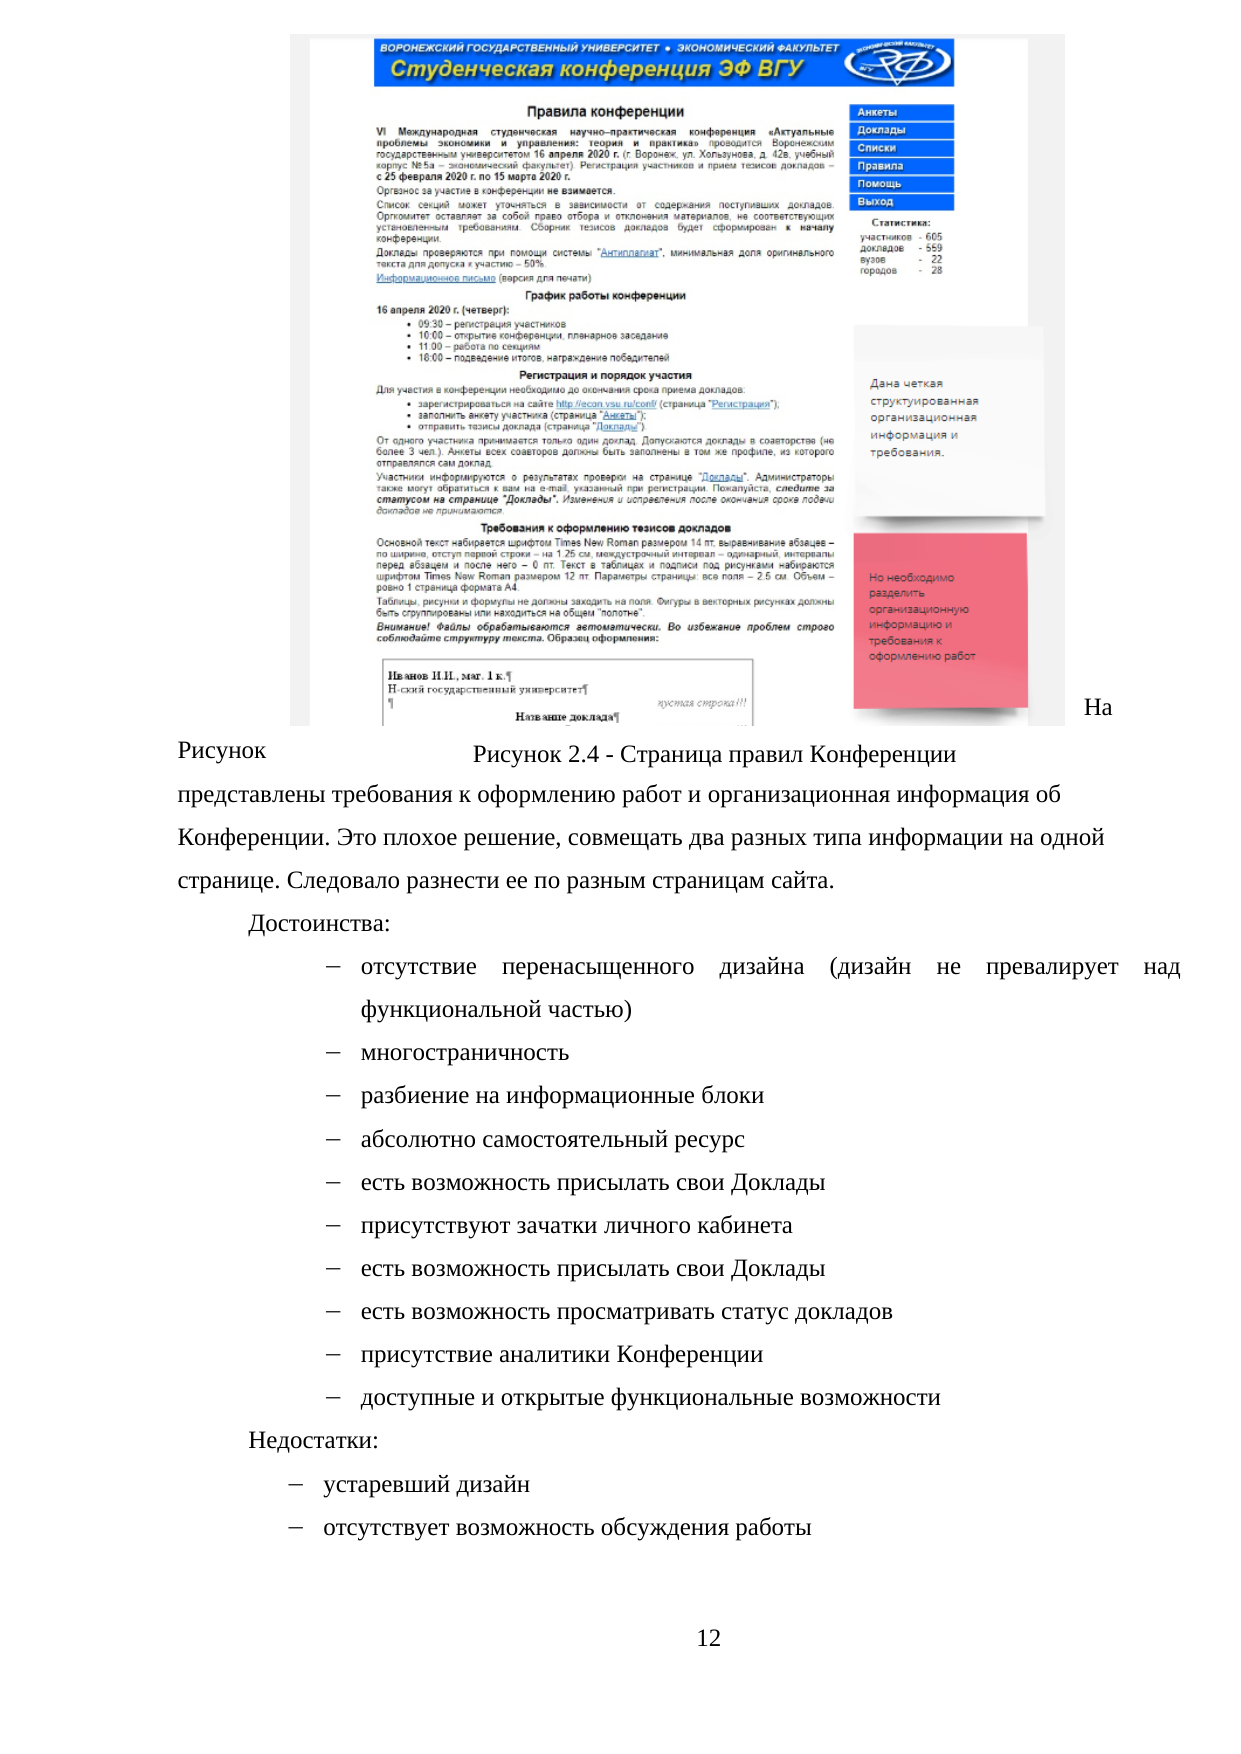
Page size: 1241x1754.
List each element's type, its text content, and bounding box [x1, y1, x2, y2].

list присутствуют зачатки личного кабинета [323, 1210, 1181, 1239]
list есть возможность присылать свои Доклады [323, 1167, 1181, 1196]
list устаревший дизайн [286, 1469, 1181, 1497]
text Недостатки: [177, 1426, 1181, 1454]
list присутствие аналитики Конференции [323, 1339, 1181, 1368]
picture [290, 34, 1064, 725]
list есть возможность просматривать статус докладов [323, 1296, 1181, 1325]
list многостраничность [323, 1037, 1181, 1066]
list абсолютно самостоятельный ресурс [323, 1124, 1181, 1152]
text На рисунке 2.4 представлены требования к оформлению работ и организационная информация об Конференции. Это плохое решение, совмещать два разных типа информации на одной странице. Следовало разнести ее по разным страницам сайта. [177, 692, 1181, 894]
list есть возможность присылать свои Доклады [323, 1253, 1181, 1282]
list отсутствует возможность обсуждения работы [286, 1512, 1181, 1541]
list отсутствие перенасыщенного дизайна (дизайн не превалирует над функциональной частью) [323, 951, 1181, 1023]
text Достоинства: [177, 908, 1181, 937]
list доступные и открытые функциональные возможности [323, 1382, 1181, 1411]
list разбиение на информационные блоки [323, 1081, 1181, 1109]
